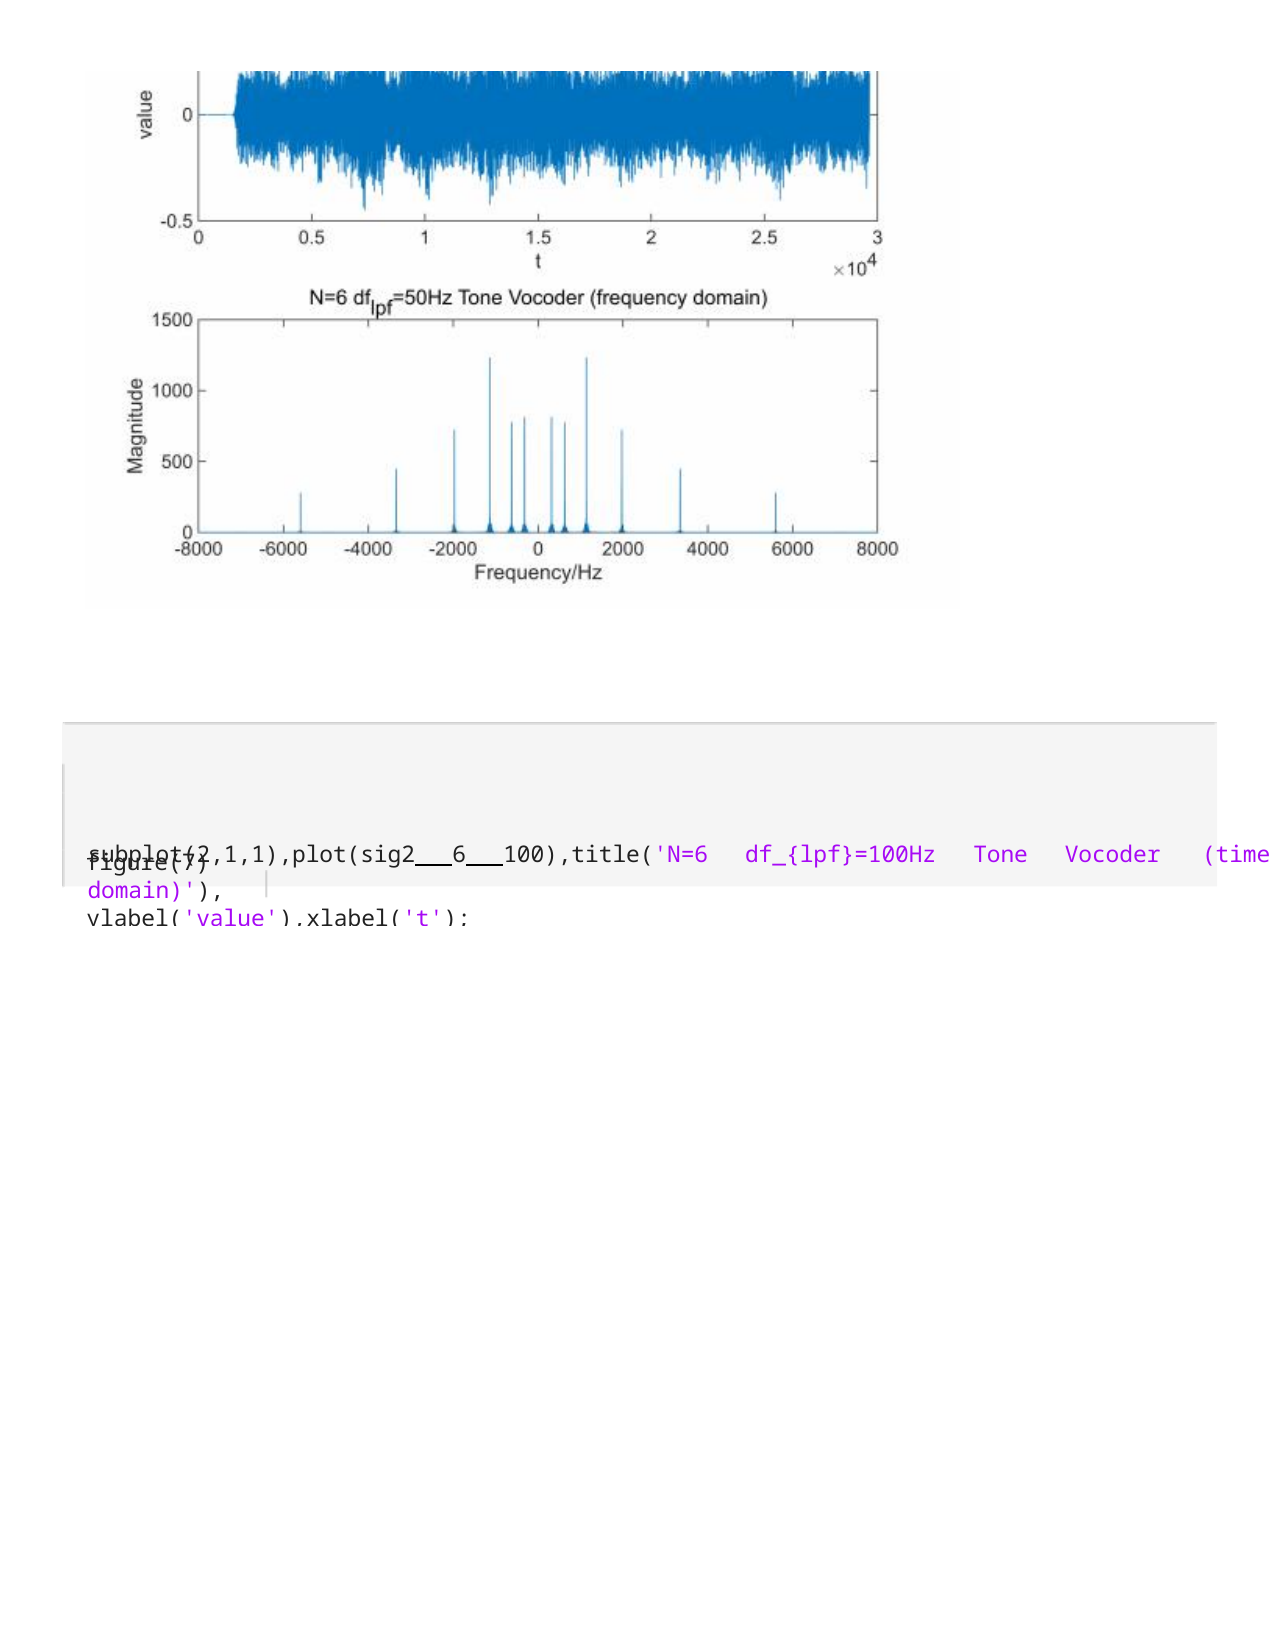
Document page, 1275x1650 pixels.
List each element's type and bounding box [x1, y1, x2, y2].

picture [85, 71, 961, 609]
